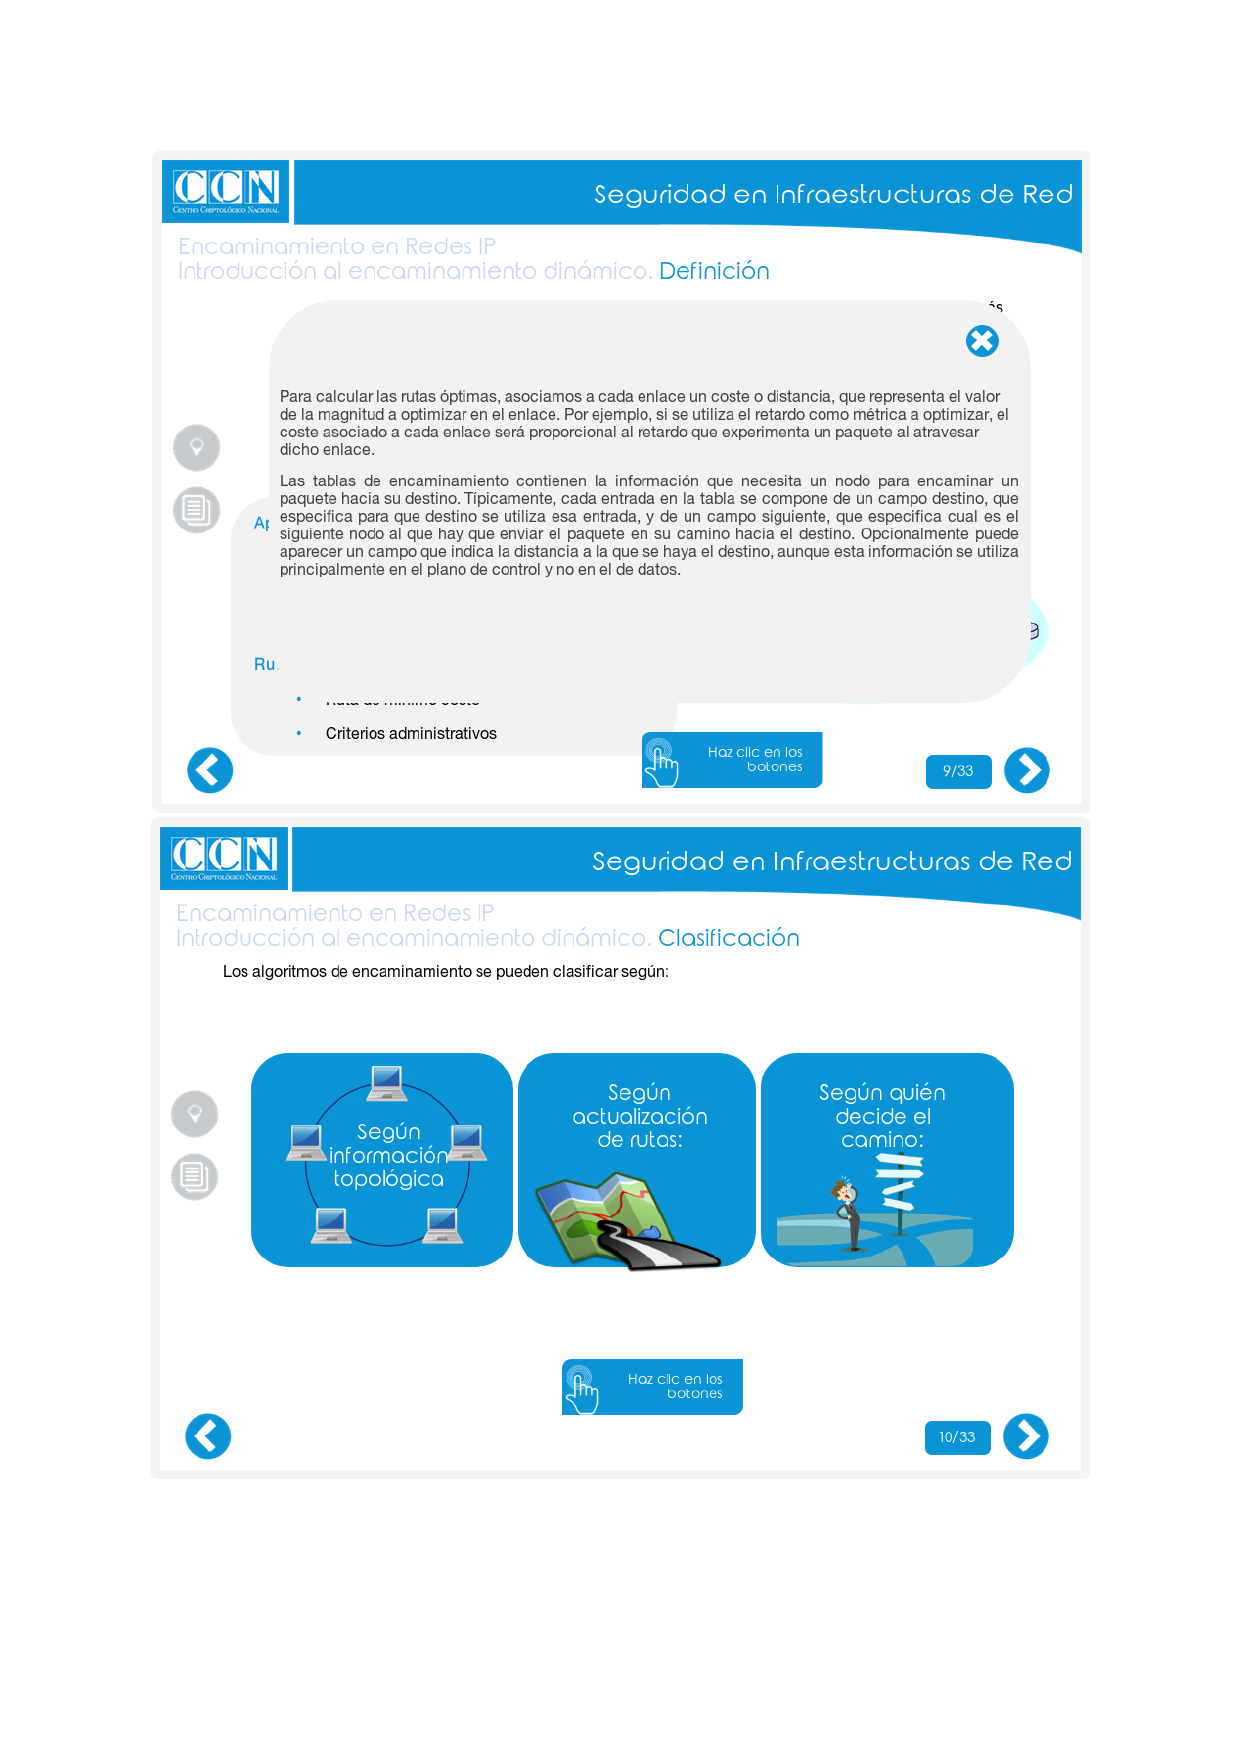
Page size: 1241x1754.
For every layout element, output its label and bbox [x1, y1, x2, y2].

picture [150, 816, 1091, 1479]
picture [150, 150, 1091, 813]
